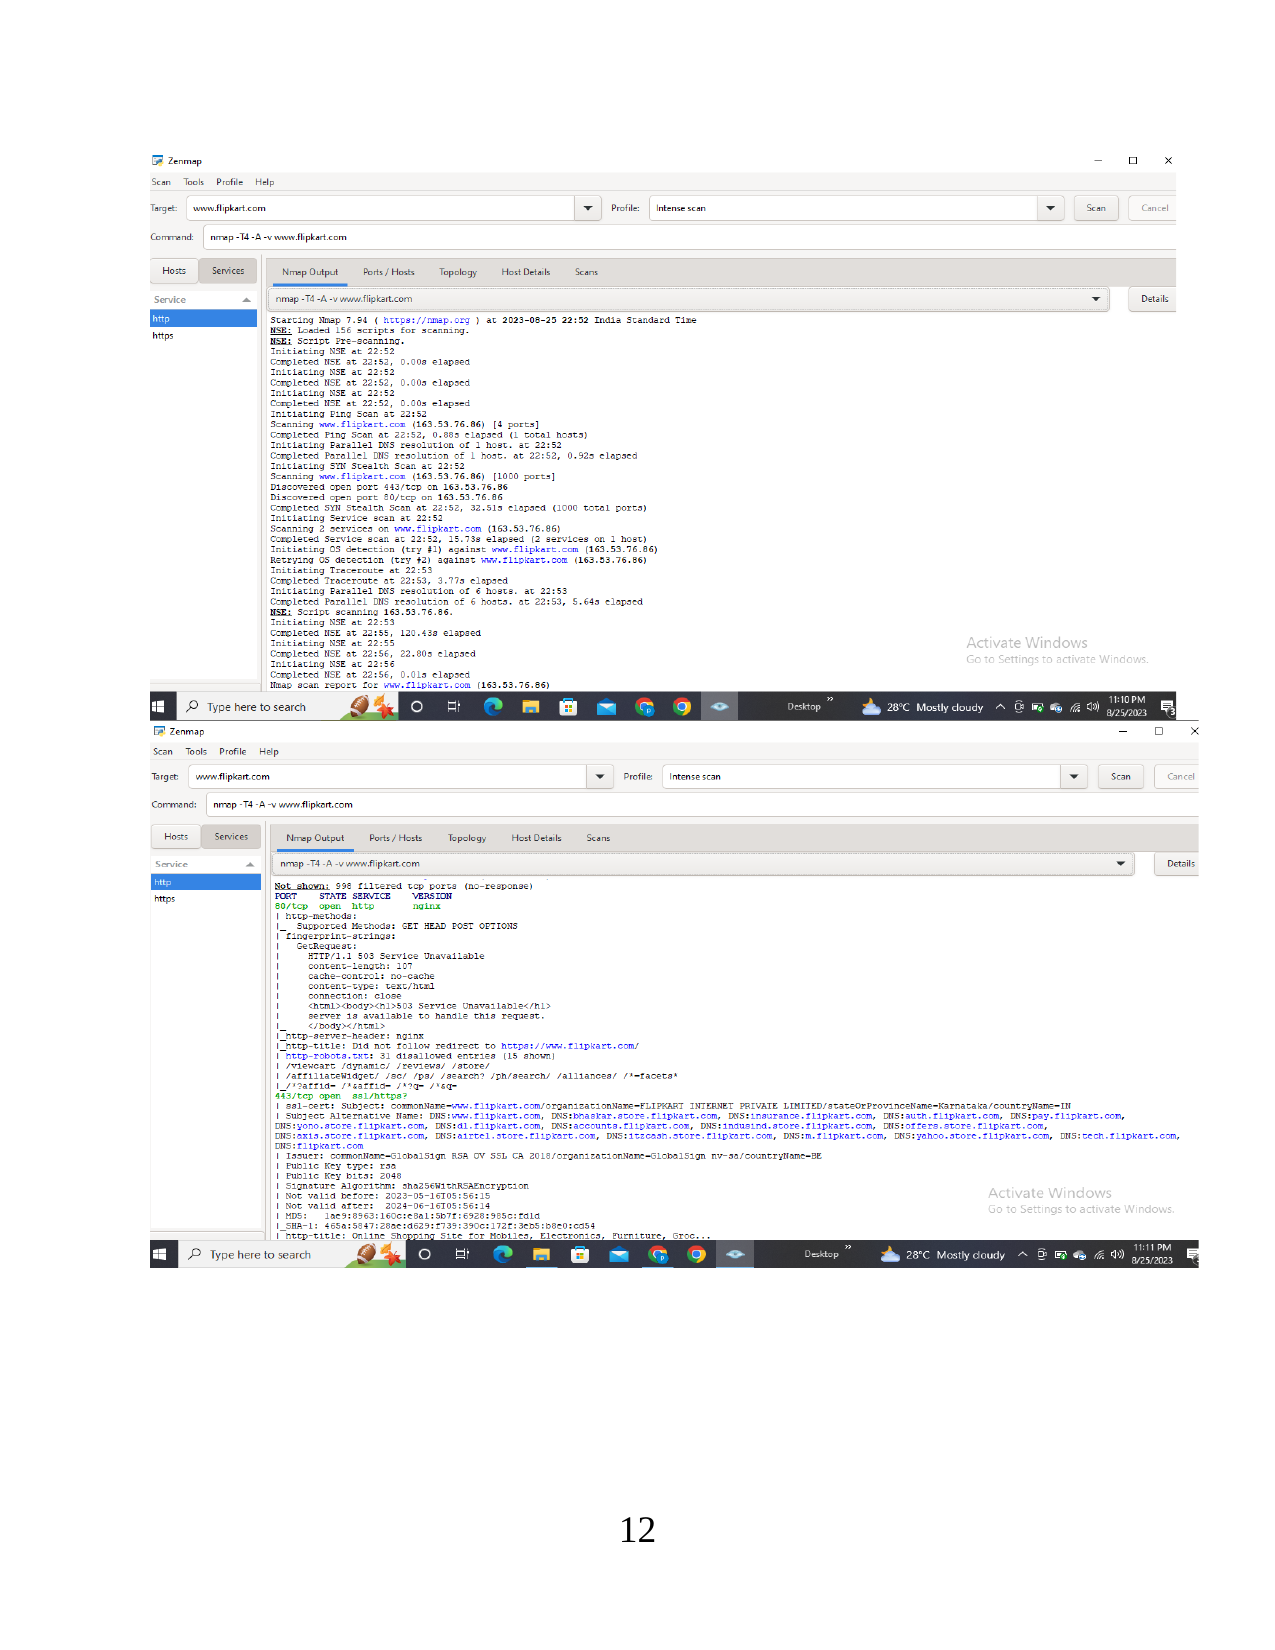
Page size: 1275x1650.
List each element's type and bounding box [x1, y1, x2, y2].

picture [150, 150, 1199, 1268]
